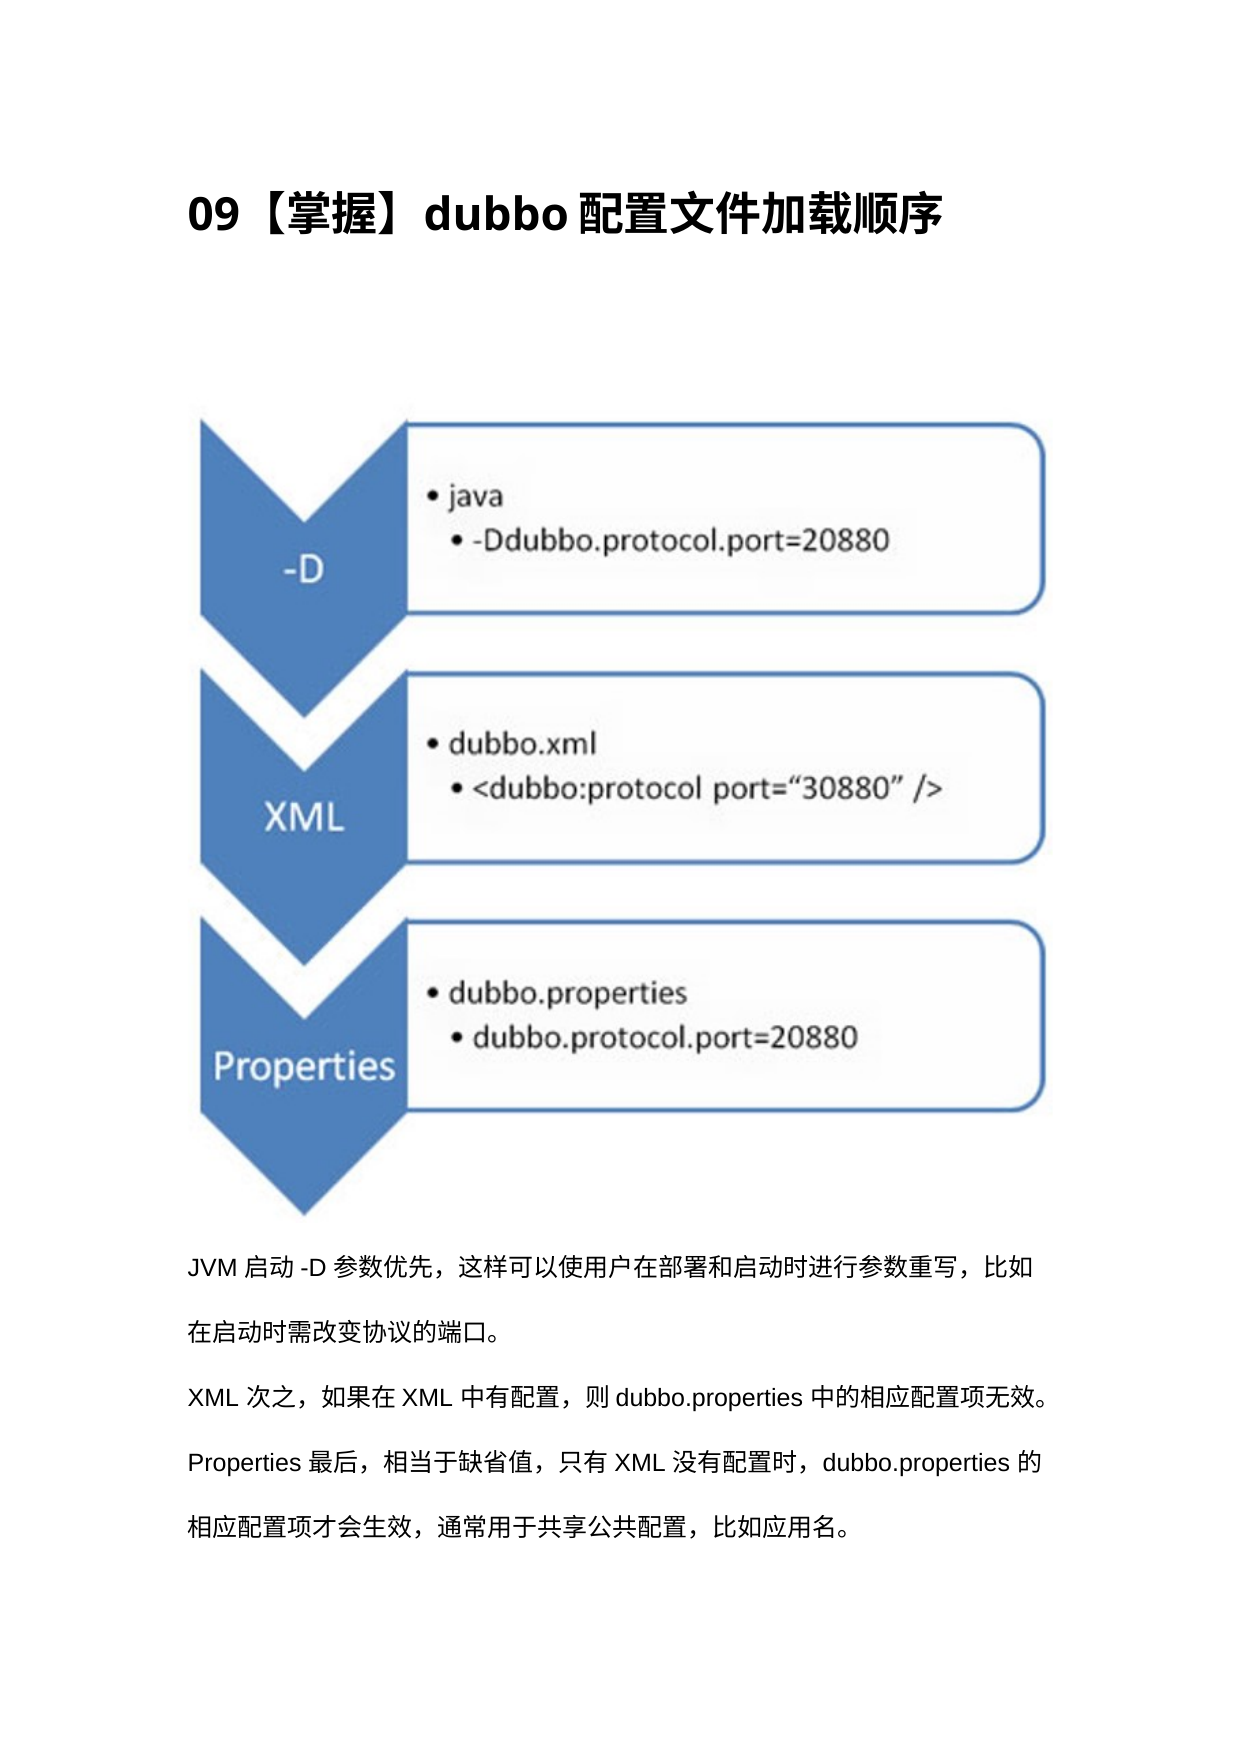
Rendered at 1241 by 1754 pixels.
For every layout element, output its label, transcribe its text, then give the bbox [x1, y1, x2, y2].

text JVM 启动 -D 参数优先，这样可以使用户在部署和启动时进行参数重写，比如在启动时需改变协议的端口。 [187, 1233, 1053, 1363]
text XML 次之，如果在 XML 中有配置，则 dubbo.properties 中的相应配置项无效。 [187, 1363, 1053, 1428]
text Properties 最后，相当于缺省值，只有 XML 没有配置时，dubbo.properties 的相应配置项才会生效，通常用于共享公共配置，比如应用名。 [187, 1428, 1053, 1558]
picture [187, 397, 1053, 1223]
subtitle 09【掌握】dubbo配置文件加载顺序 [187, 162, 1053, 259]
